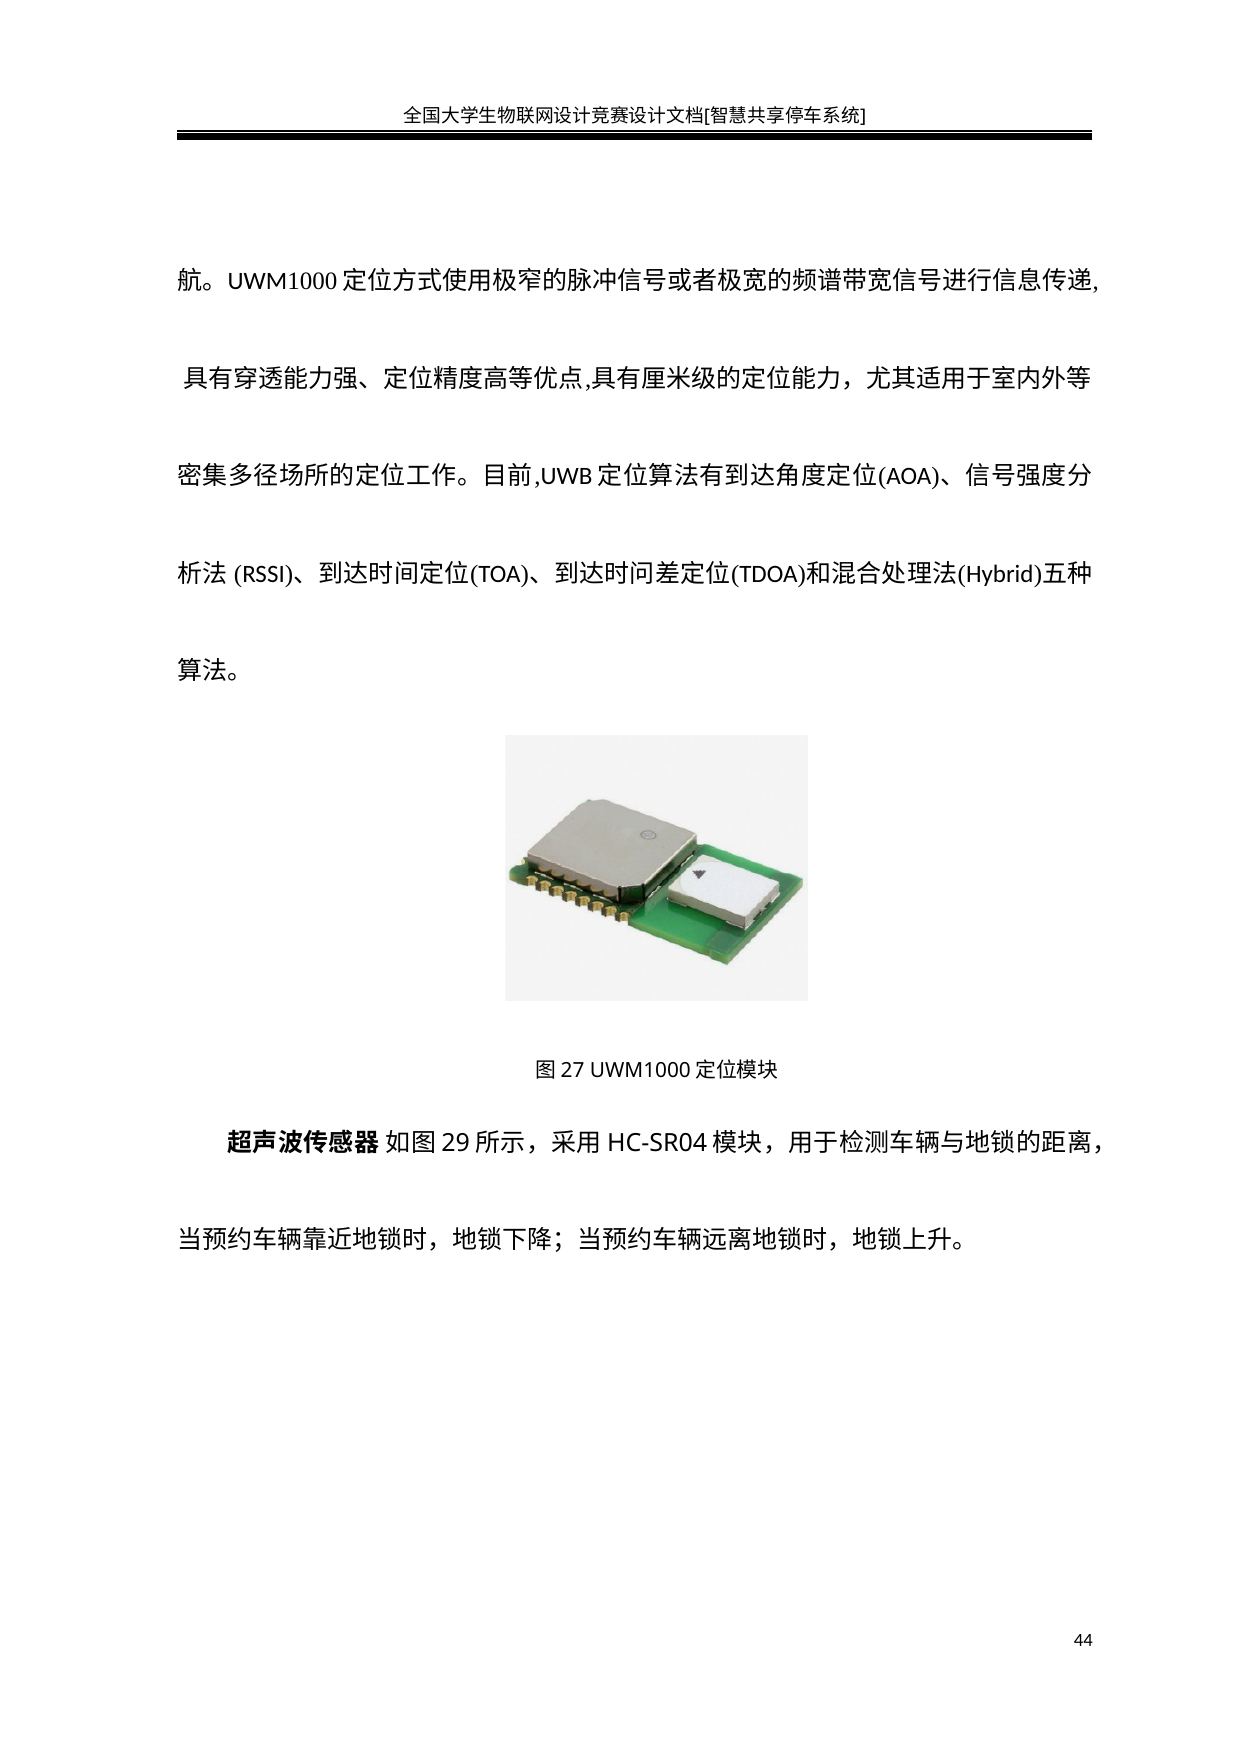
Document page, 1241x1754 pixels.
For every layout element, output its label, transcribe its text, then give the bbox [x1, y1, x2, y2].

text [177, 246, 1092, 701]
text 图27 UWM1000定位模块 [177, 1052, 1092, 1084]
picture [505, 735, 809, 1001]
text 超声波传感器 如图29所示，采用HC-SR04模块，用于检测车辆与地锁的距离，当预约车辆靠近地锁时，地锁下降；当预约车辆远离地锁时，地锁上升。 [177, 1108, 1092, 1271]
